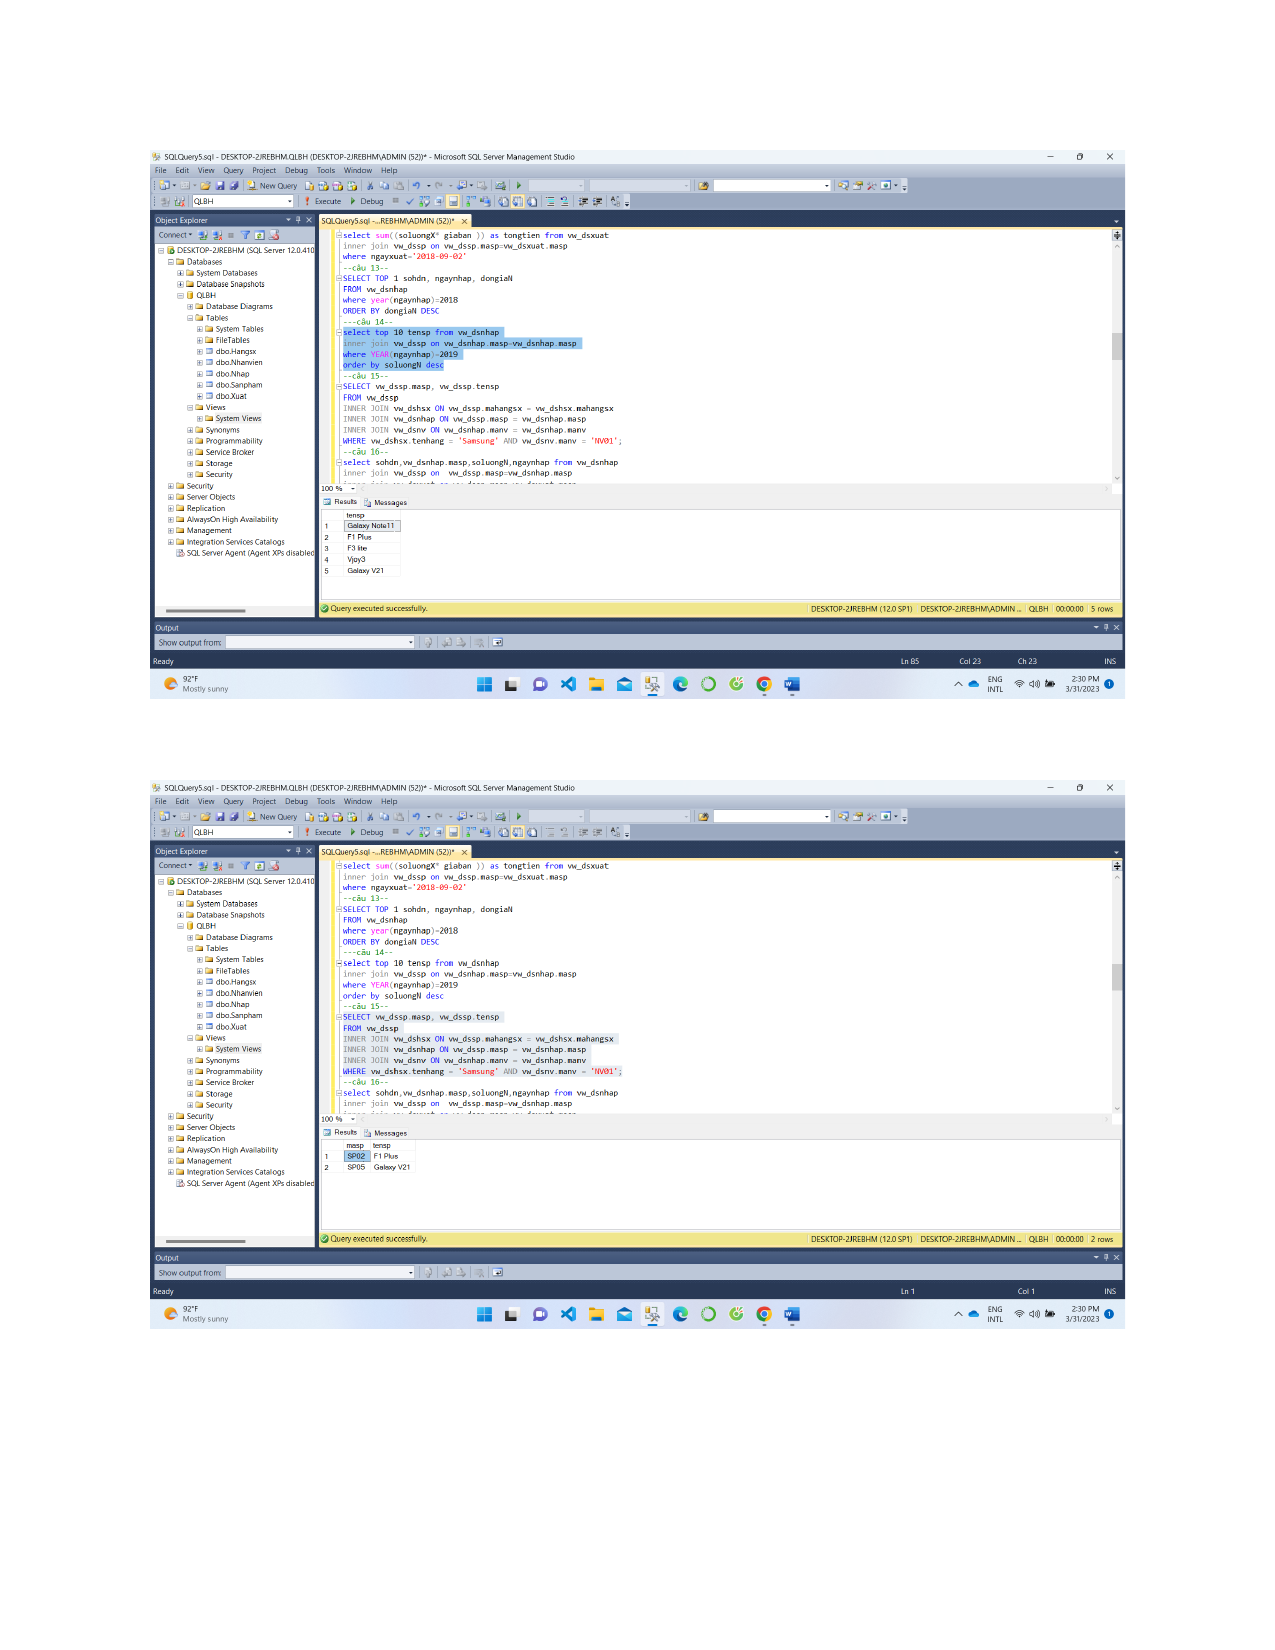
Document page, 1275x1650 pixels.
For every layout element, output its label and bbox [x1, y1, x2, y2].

picture [150, 780, 1125, 1329]
picture [150, 150, 1125, 699]
